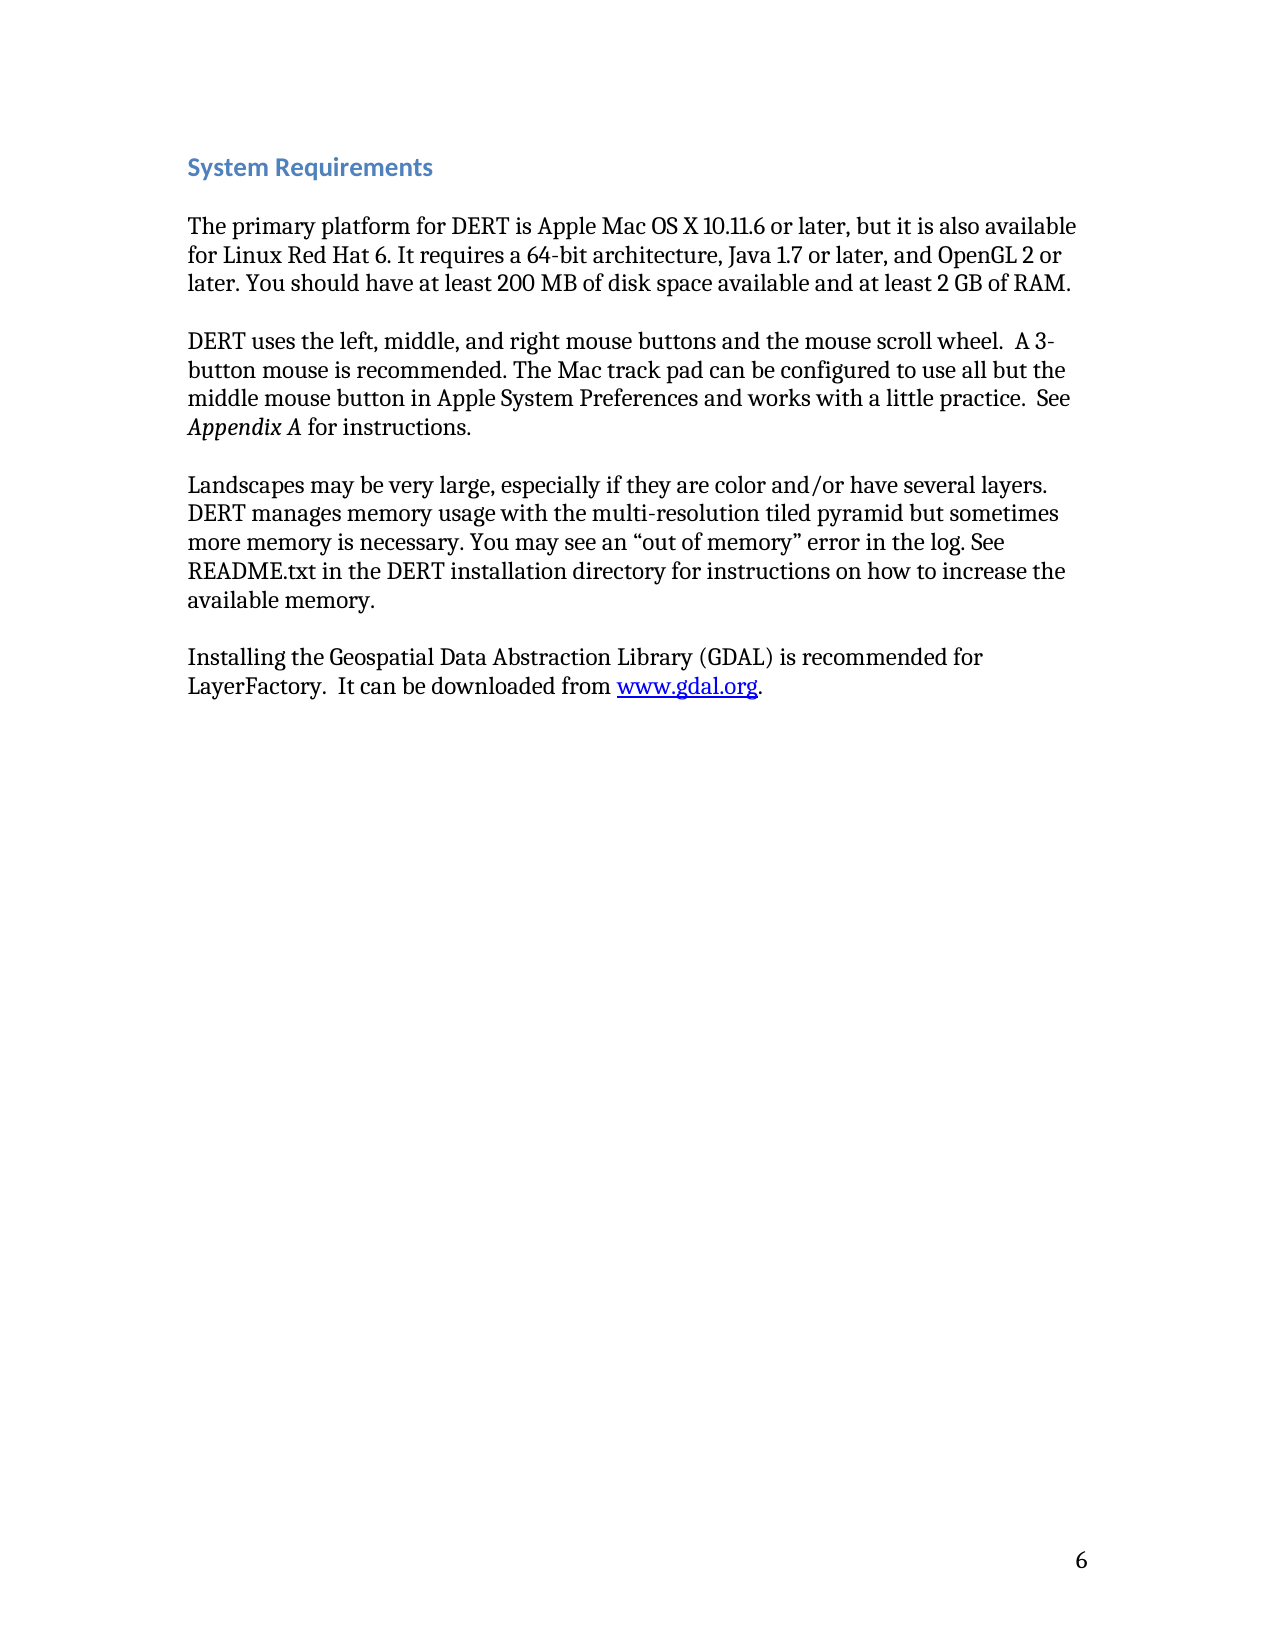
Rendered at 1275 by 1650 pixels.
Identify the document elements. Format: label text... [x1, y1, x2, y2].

text Landscapes may be very large, especially if they are color and/or have several layers. DERT manages memory usage with the multi-resolution tiled pyramid but sometimes more memory is necessary. You may see an “out of memory” error in the log. See README.txt in the DERT installation directory for instructions on how to increase the available memory. [187, 471, 1087, 614]
text Installing the Geospatial Data Abstraction Library (GDAL) is recommended for LayerFactory. It can be downloaded from www.gdal.org. [187, 643, 1087, 701]
text DERT uses the left, middle, and right mouse buttons and the mouse scroll wheel. A 3-button mouse is recommended. The Mac track pad can be configured to use all but the middle mouse button in Apple System Preferences and works with a little practice. See Appendix A for instructions. [187, 327, 1087, 442]
subtitle System Requirements [187, 150, 1087, 183]
text The primary platform for DERT is Apple Mac OS X 10.11.6 or later, but it is also available for Linux Red Hat 6. It requires a 64-bit architecture, Java 1.7 or later, and OpenGL 2 or later. You should have at least 200 MB of disk space available and at least 2 GB of RAM. [187, 212, 1087, 298]
